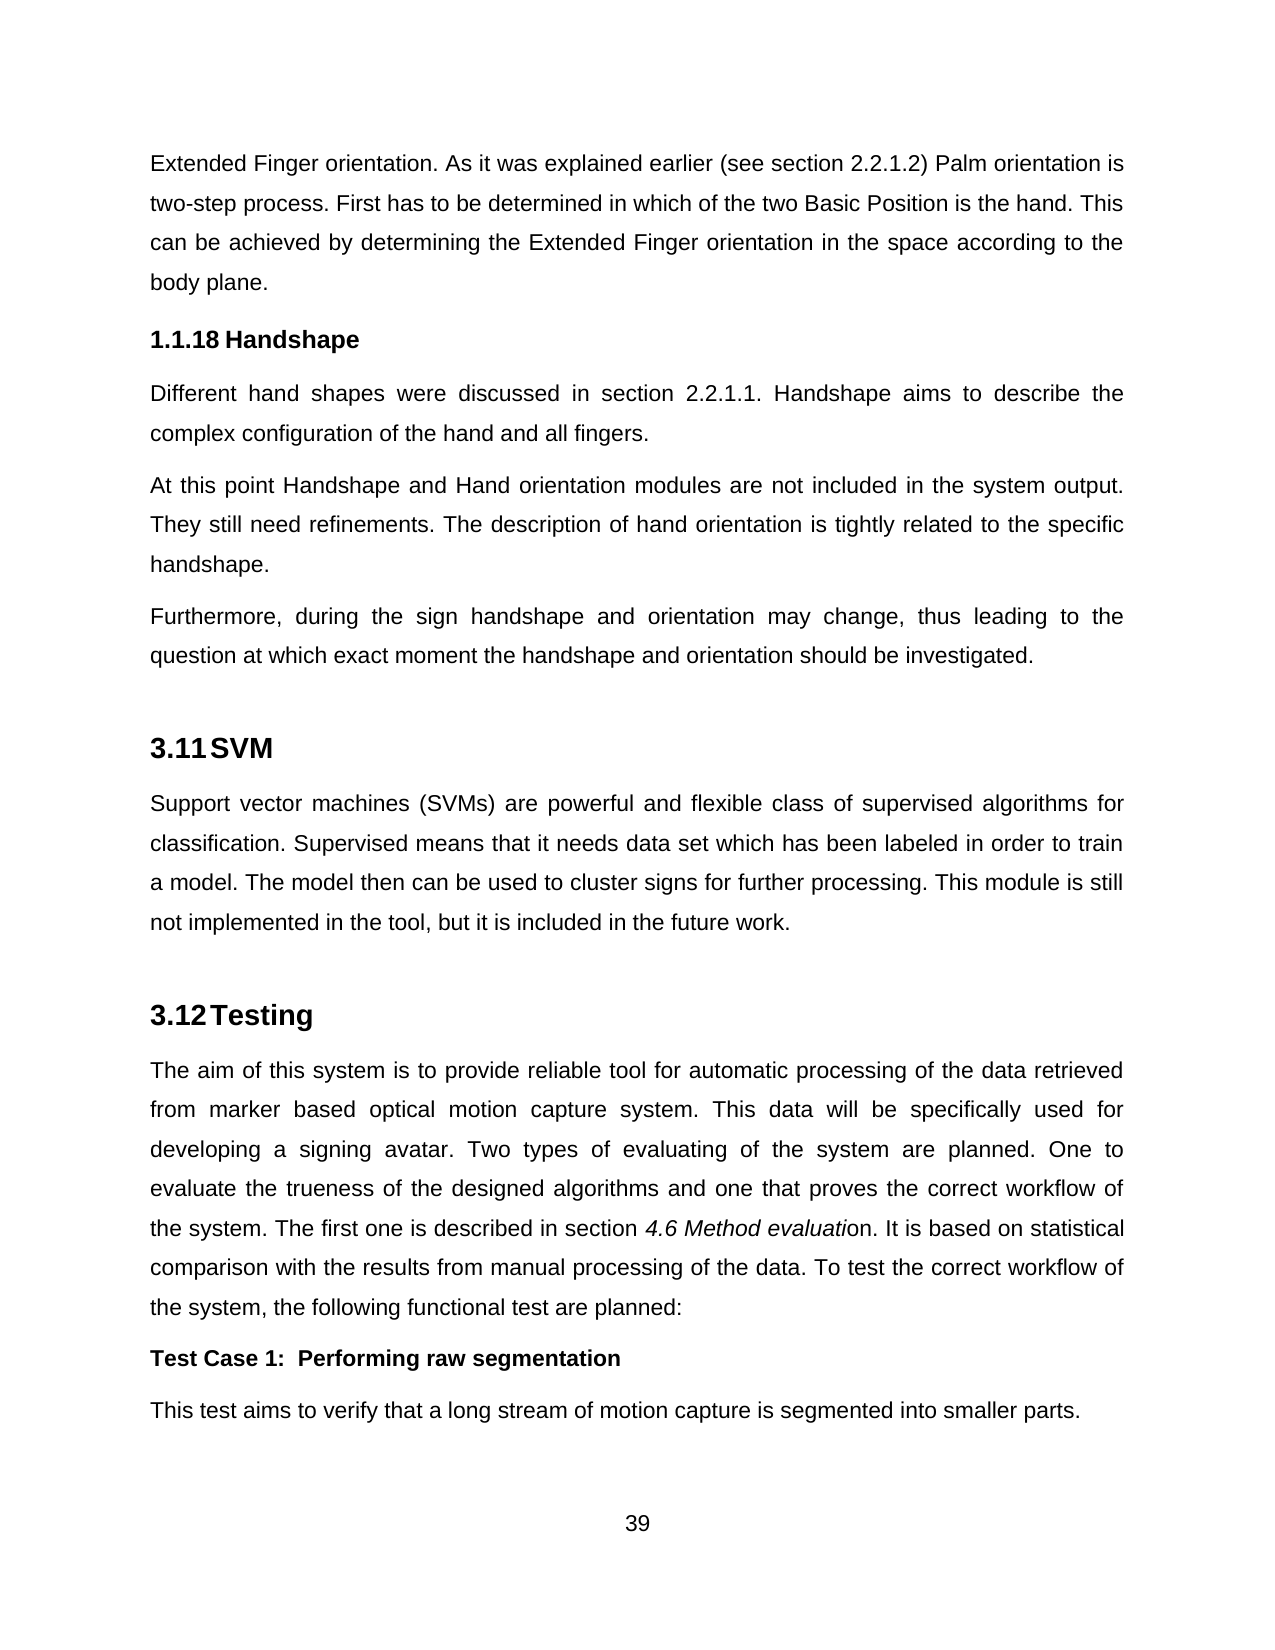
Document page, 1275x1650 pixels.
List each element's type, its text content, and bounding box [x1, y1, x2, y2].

subtitle Handshape [150, 324, 1125, 353]
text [150, 150, 1125, 295]
text Furthermore, during the sign handshape and orientation may change, thus leading to the question at which exact moment the handshape and orientation should be investigated. [150, 603, 1125, 668]
text Support vector machines (SVMs) are powerful and flexible class of supervised algorithms for classification. Supervised means that it needs data set which has been labeled in order to train a model. The model then can be used to cluster signs for further processing. This module is still not implemented in the tool, but it is included in the future work. [150, 790, 1125, 935]
text Different hand shapes were discussed in section 2.2.1.1. Handshape aims to describe the complex configuration of the hand and all fingers. [150, 380, 1125, 446]
text The aim of this system is to provide reliable tool for automatic processing of the data retrieved from marker based optical motion capture system. This data will be specifically used for developing a signing avatar. Two types of evaluating of the system are planned. One to evaluate the trueness of the designed algorithms and one that proves the correct workflow of the system. The first one is described in section 4.6 Method evaluation. It is based on statistical comparison with the results from manual processing of the data. To test the correct workflow of the system, the following functional test are planned: [150, 1057, 1125, 1320]
text Test Case 1: Performing raw segmentation [150, 1345, 1125, 1372]
text This test aims to verify that a long stream of motion capture is segmented into smaller parts. [150, 1397, 1125, 1424]
subtitle Testing [150, 998, 1125, 1032]
text At this point Handshape and Hand orientation modules are not included in the system output. They still need refinements. The description of hand orientation is tightly related to the specific handshape. [150, 472, 1125, 577]
subtitle SVM [150, 732, 1125, 765]
